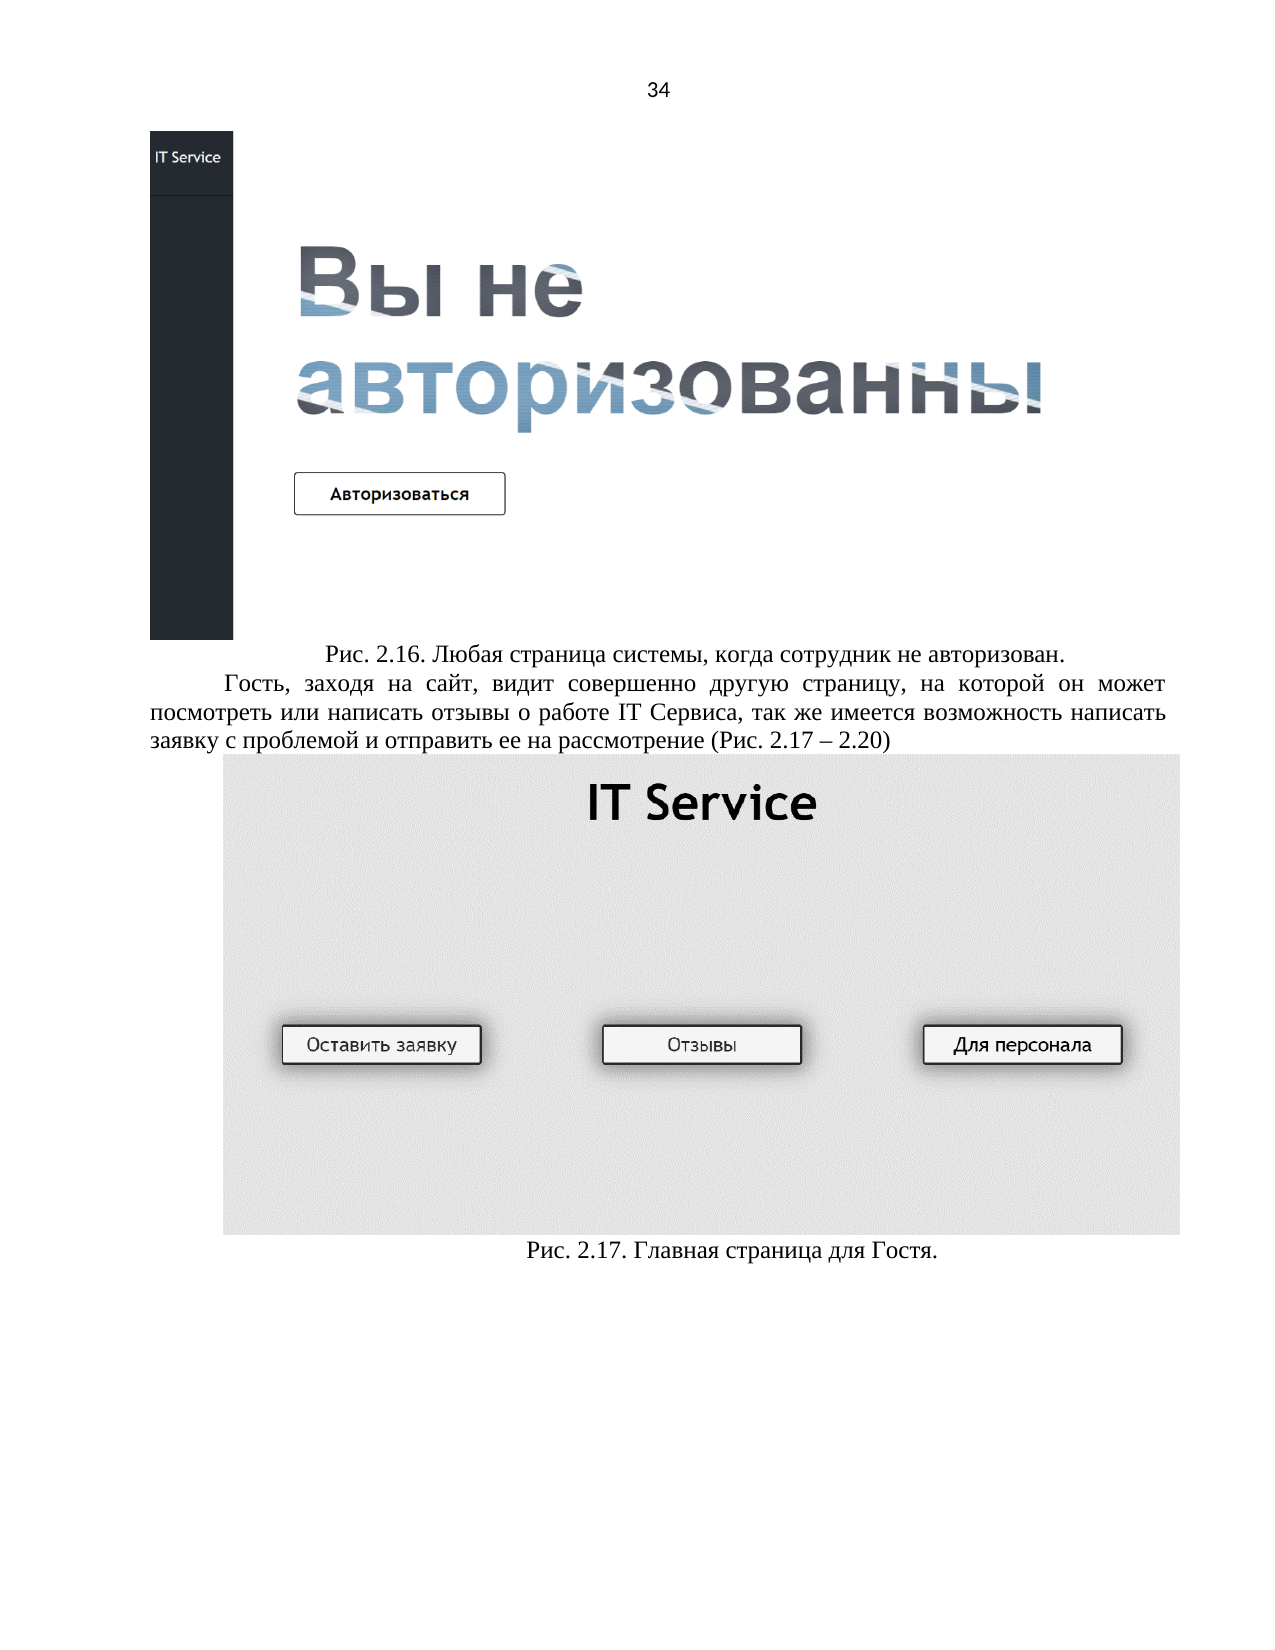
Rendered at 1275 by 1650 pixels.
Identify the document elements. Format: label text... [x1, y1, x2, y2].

text Рис. 2.16. Любая страница системы, когда сотрудник не авторизован. [150, 640, 1167, 668]
text Гость, заходя на сайт, видит совершенно другую страницу, на которой он может посмотреть или написать отзывы о работе IT Сервиса, так же имеется возможность написать заявку с проблемой и отправить ее на рассмотрение (Рис. 2.17 – 2.20) [150, 668, 1167, 754]
picture [150, 131, 1167, 640]
picture [223, 754, 1180, 1235]
